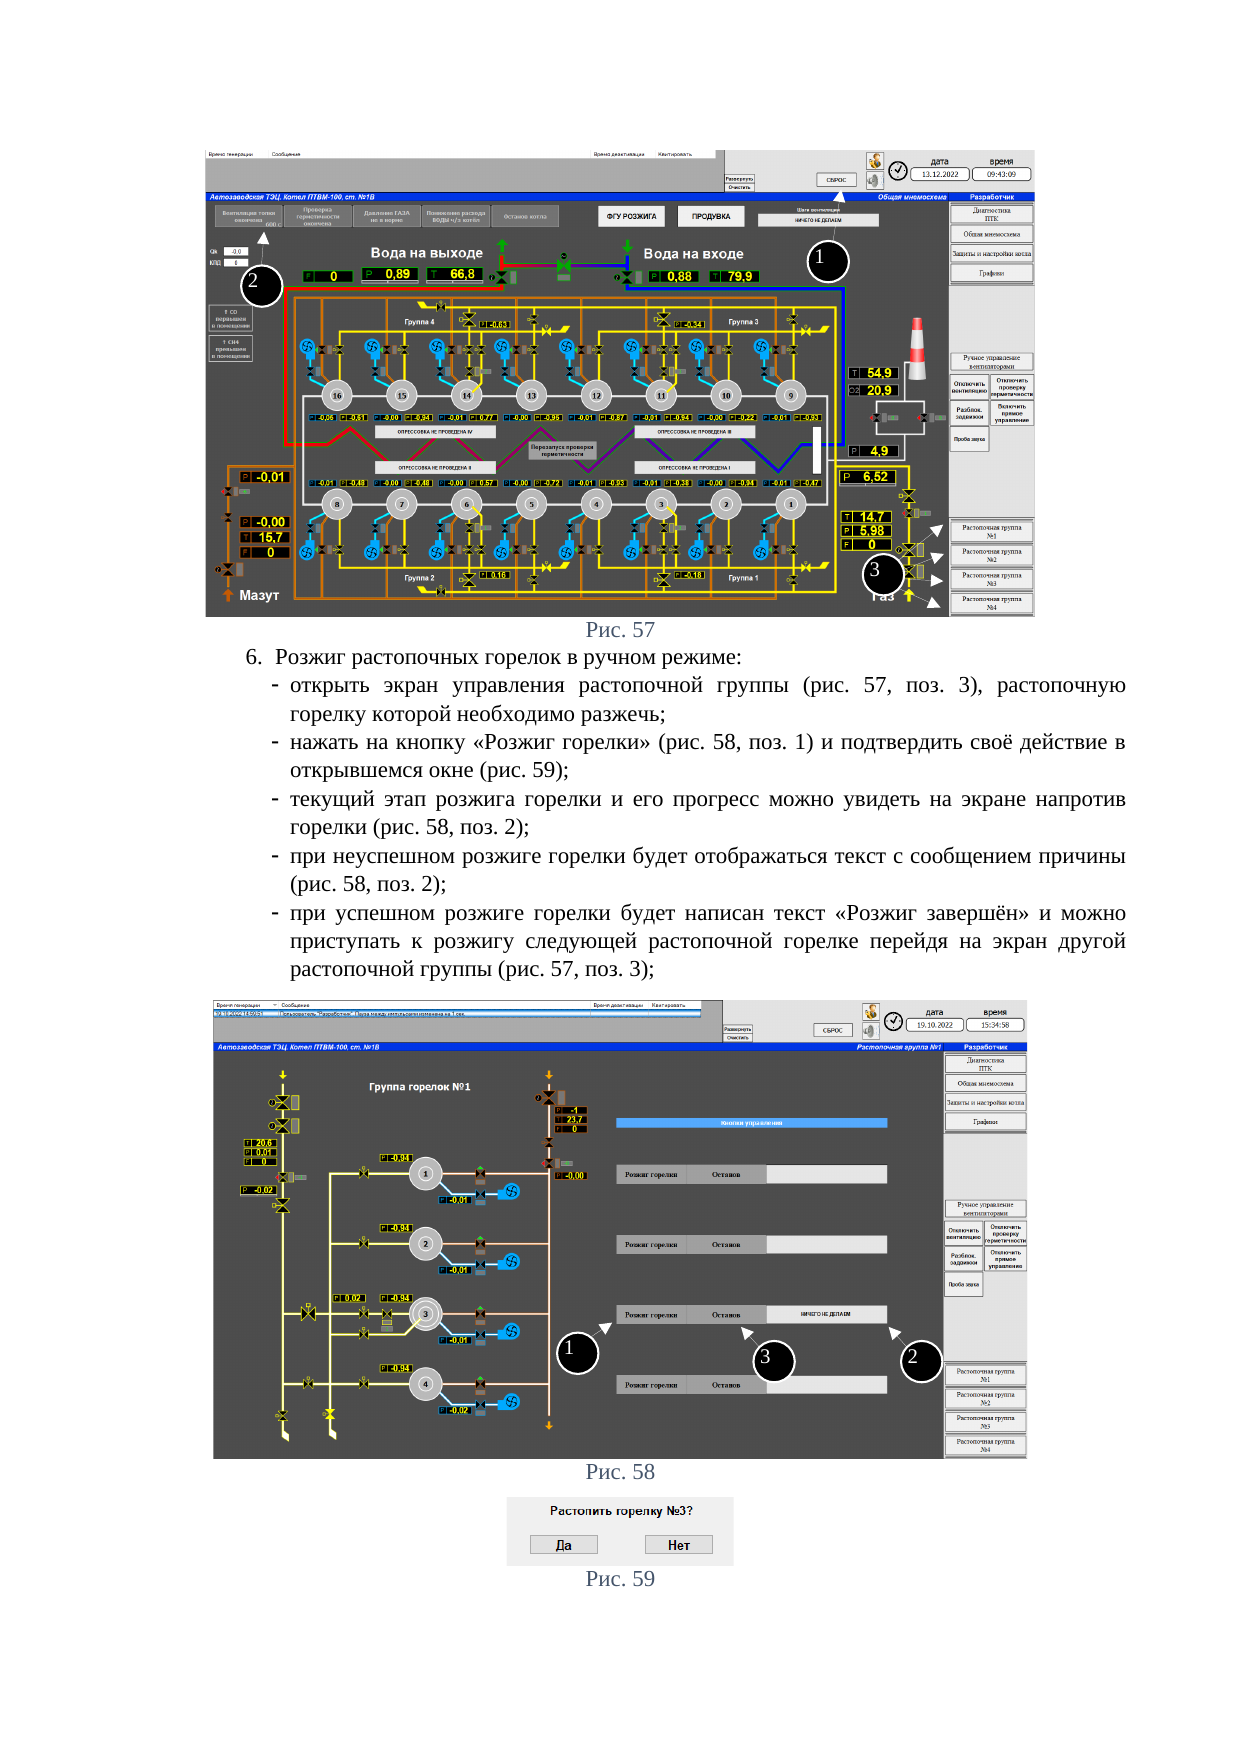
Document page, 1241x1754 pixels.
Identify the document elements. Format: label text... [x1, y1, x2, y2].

list текущий этап розжига горелки и его прогресс можно увидеть на экране напротив горелки (рис. 58, поз. 2); [271, 785, 1128, 840]
picture [213, 1000, 1028, 1459]
picture [506, 1497, 734, 1566]
text Рис. 57 [112, 616, 1128, 643]
text Рис. 59 [112, 1565, 1128, 1592]
list открыть экран управления растопочной группы (рис. 57, поз. 3), растопочную горелку которой необходимо разжечь; [271, 671, 1128, 726]
list при неуспешном розжиге горелки будет отображаться текст с сообщением причины (рис. 58, поз. 2); [271, 842, 1128, 897]
picture [205, 150, 1035, 617]
list Розжиг растопочных горелок в ручном режиме: [245, 643, 1128, 669]
list нажать на кнопку «Розжиг горелки» (рис. 58, поз. 1) и подтвердить своё действие в открывшемся окне (рис. 59); [271, 728, 1128, 783]
list при успешном розжиге горелки будет написан текст «Розжиг завершён» и можно приступать к розжигу следующей растопочной горелке перейдя на экран другой растопочной группы (рис. 57, поз. 3); [271, 899, 1128, 982]
text Рис. 58 [112, 1458, 1128, 1485]
